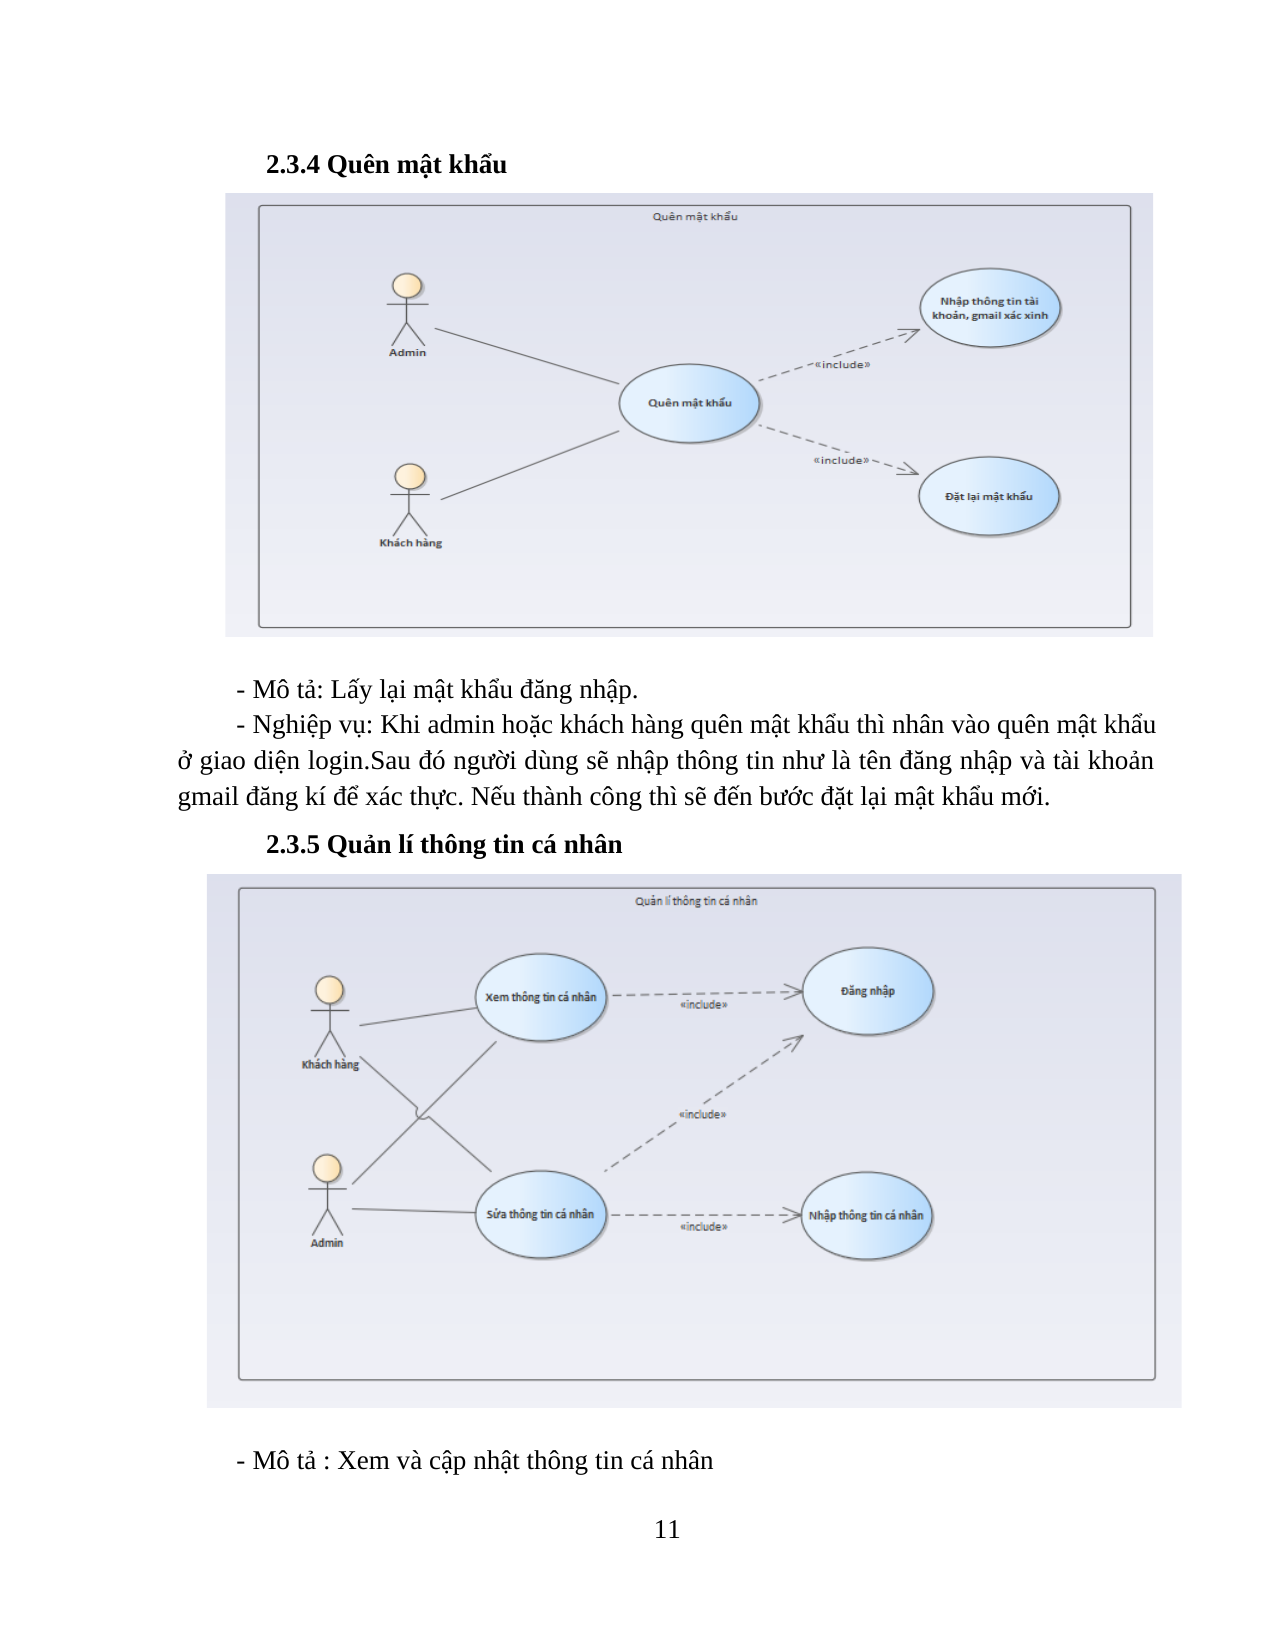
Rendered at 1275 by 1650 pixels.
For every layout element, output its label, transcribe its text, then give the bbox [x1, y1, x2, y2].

picture [206, 874, 1182, 1408]
subtitle 2.3.5 Quản lí thông tin cá nhân [177, 828, 1157, 859]
picture [225, 193, 1154, 637]
list Nghiệp vụ: Khi admin hoặc khách hàng quên mật khẩu thì nhân vào quên mật khẩu ở giao diện login.Sau đó người dùng sẽ nhập thông tin như là tên đăng nhập và tài khoản gmail đăng kí để xác thực. Nếu thành công thì sẽ đến bước đặt lại mật khẩu mới. [177, 708, 1157, 811]
list Mô tả : Xem và cập nhật thông tin cá nhân [177, 1444, 1157, 1475]
list Mô tả: Lấy lại mật khẩu đăng nhập. [177, 673, 1157, 704]
subtitle 2.3.4 Quên mật khẩu [177, 148, 1157, 179]
